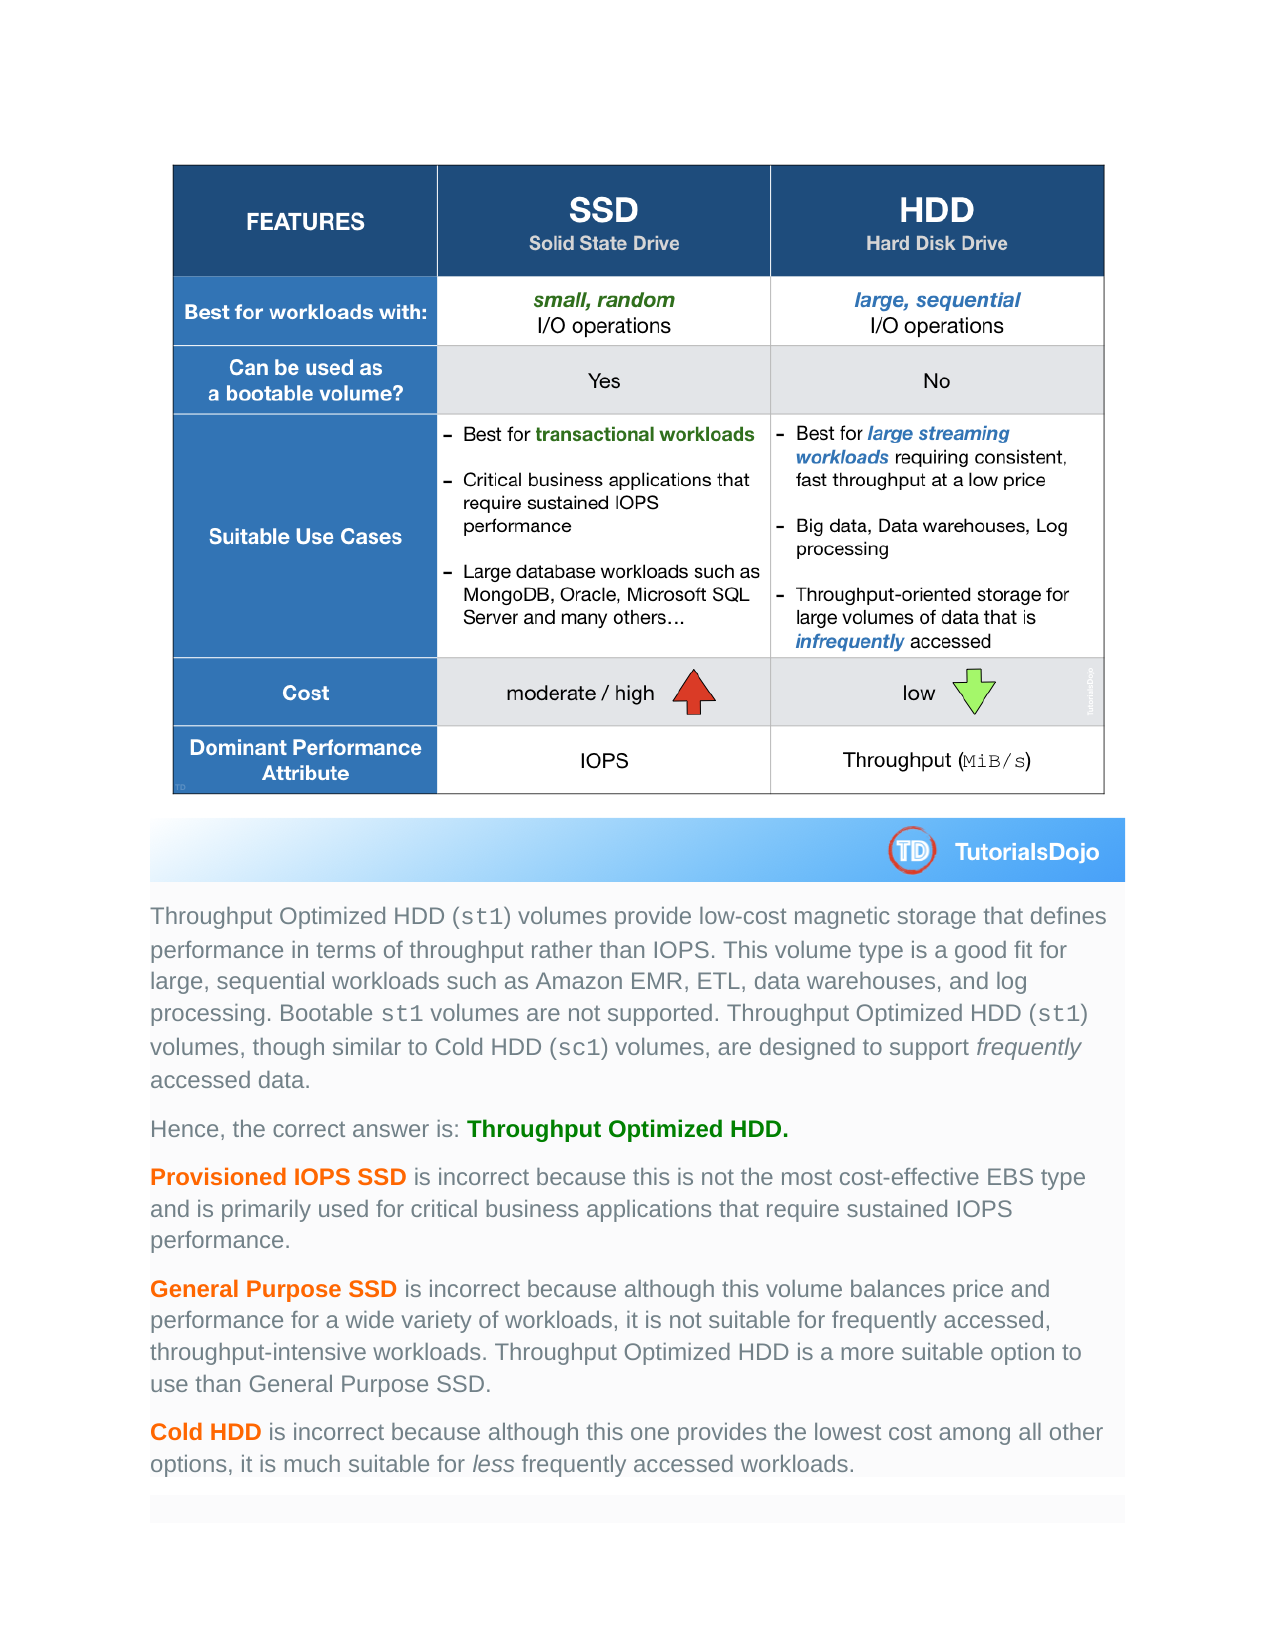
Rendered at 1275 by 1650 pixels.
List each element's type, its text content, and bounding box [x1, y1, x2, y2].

text Throughput Optimized HDD (st1) volumes provide low-cost magnetic storage that defines performance in terms of throughput rather than IOPS. This volume type is a good fit for large, sequential workloads such as Amazon EMR, ETL, data warehouses, and log processing. Bootable st1 volumes are not supported. Throughput Optimized HDD (st1) volumes, though similar to Cold HDD (sc1) volumes, are designed to support frequently accessed data. [150, 902, 1125, 1094]
picture [150, 150, 1125, 882]
text Cold HDD is incorrect because although this one provides the lowest cost among all other options, it is much suitable for less frequently accessed workloads. [150, 1418, 1125, 1477]
text Hence, the correct answer is: Throughput Optimized HDD. [150, 1115, 1125, 1142]
text General Purpose SSD is incorrect because although this volume balances price and performance for a wide variety of workloads, it is not suitable for frequently accessed, throughput-intensive workloads. Throughput Optimized HDD is a more suitable option to use than General Purpose SSD. [150, 1275, 1125, 1397]
text Provisioned IOPS SSD is incorrect because this is not the most cost-effective EBS type and is primarily used for critical business applications that require sustained IOPS performance. [150, 1163, 1125, 1254]
